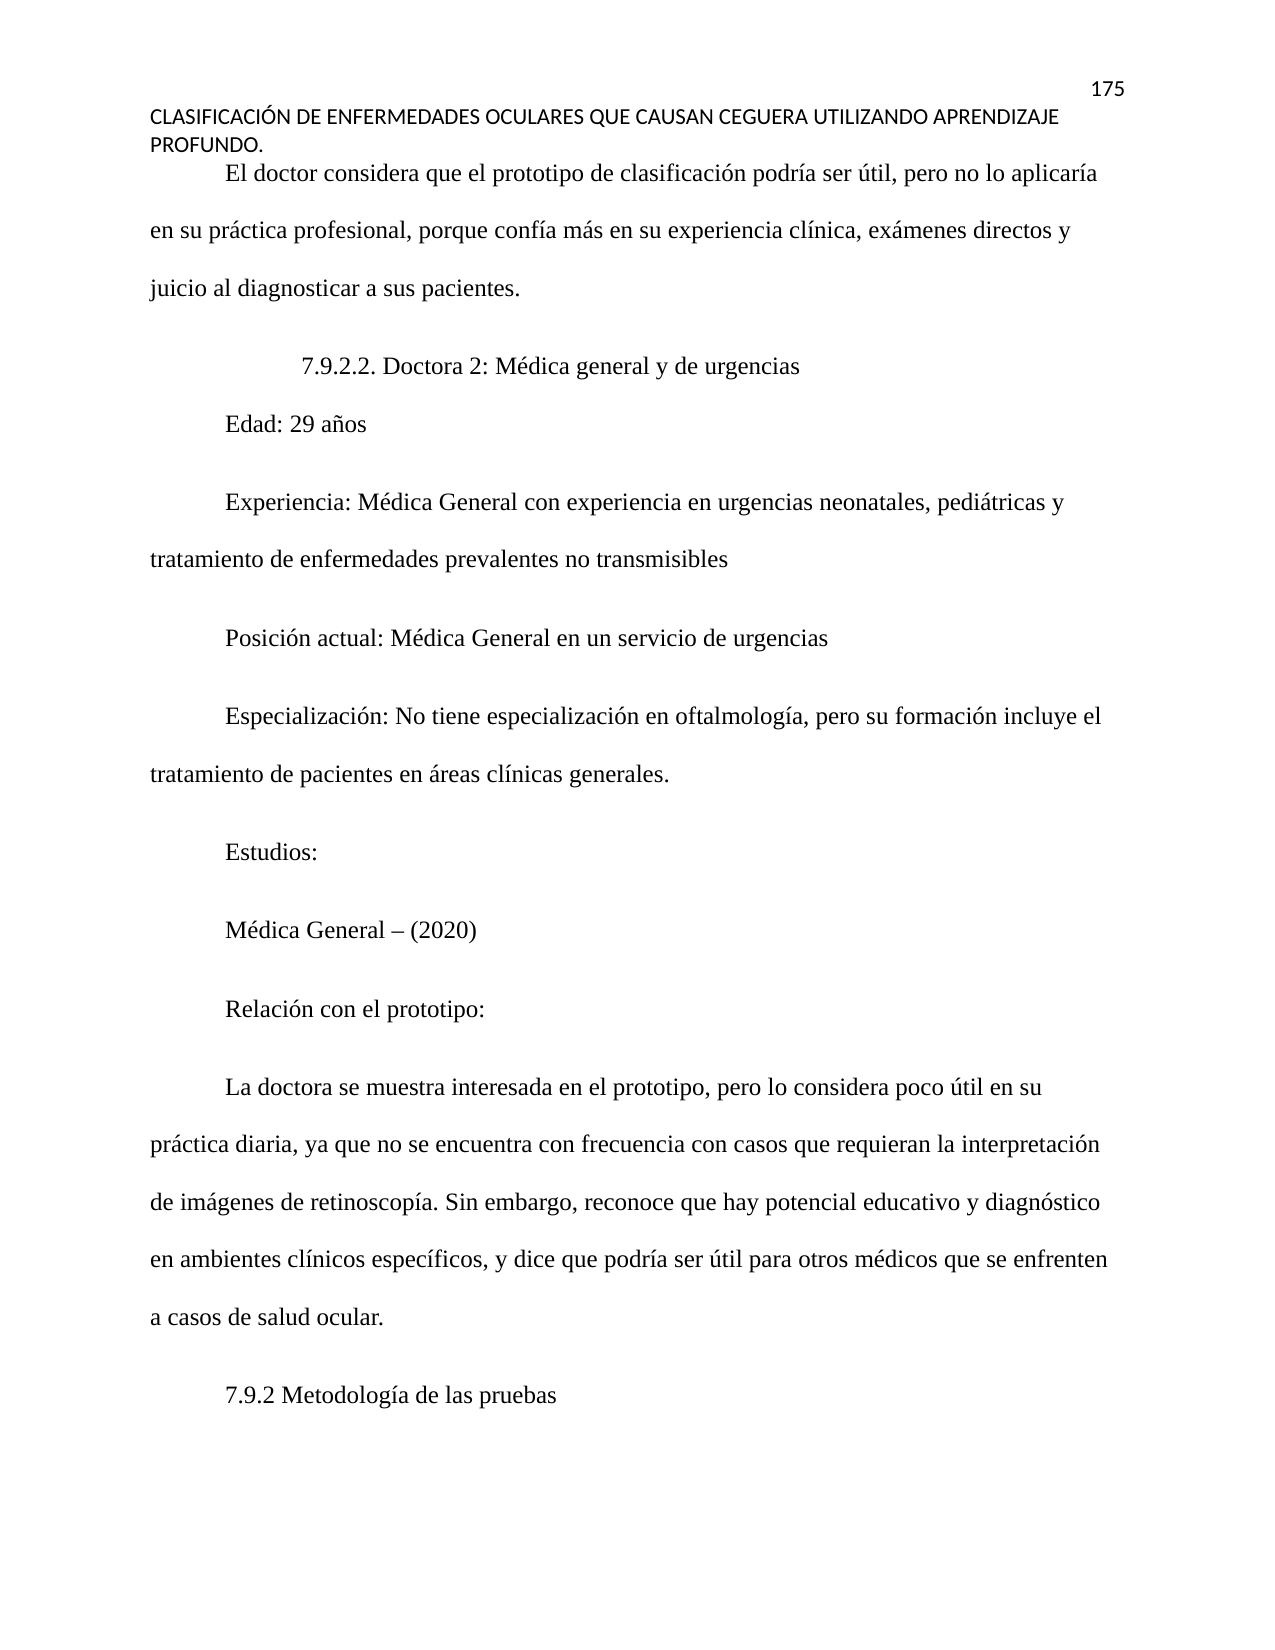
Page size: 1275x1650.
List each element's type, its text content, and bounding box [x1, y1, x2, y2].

text Especialización: No tiene especialización en oftalmología, pero su formación incluye el tratamiento de pacientes en áreas clínicas generales. [150, 701, 1125, 787]
text Edad: 29 años [150, 409, 1125, 437]
text Relación con el prototipo: [150, 994, 1125, 1022]
text Experiencia: Médica General con experiencia en urgencias neonatales, pediátricas y tratamiento de enfermedades prevalentes no transmisibles [150, 487, 1125, 573]
text Posición actual: Médica General en un servicio de urgencias [150, 623, 1125, 652]
text 7.9.2.2. Doctora 2: Médica general y de urgencias [301, 351, 1125, 380]
text Médica General – (2020) [150, 915, 1125, 944]
text La doctora se muestra interesada en el prototipo, pero lo considera poco útil en su práctica diaria, ya que no se encuentra con frecuencia con casos que requieran la interpretación de imágenes de retinoscopía. Sin embargo, reconoce que hay potencial educativo y diagnóstico en ambientes clínicos específicos, y dice que podría ser útil para otros médicos que se enfrenten a casos de salud ocular. [150, 1072, 1125, 1331]
text Estudios: [150, 837, 1125, 866]
text 7.9.2 Metodología de las pruebas [150, 1380, 1125, 1409]
text El doctor considera que el prototipo de clasificación podría ser útil, pero no lo aplicaría en su práctica profesional, porque confía más en su experiencia clínica, exámenes directos y juicio al diagnosticar a sus pacientes. [150, 158, 1125, 302]
